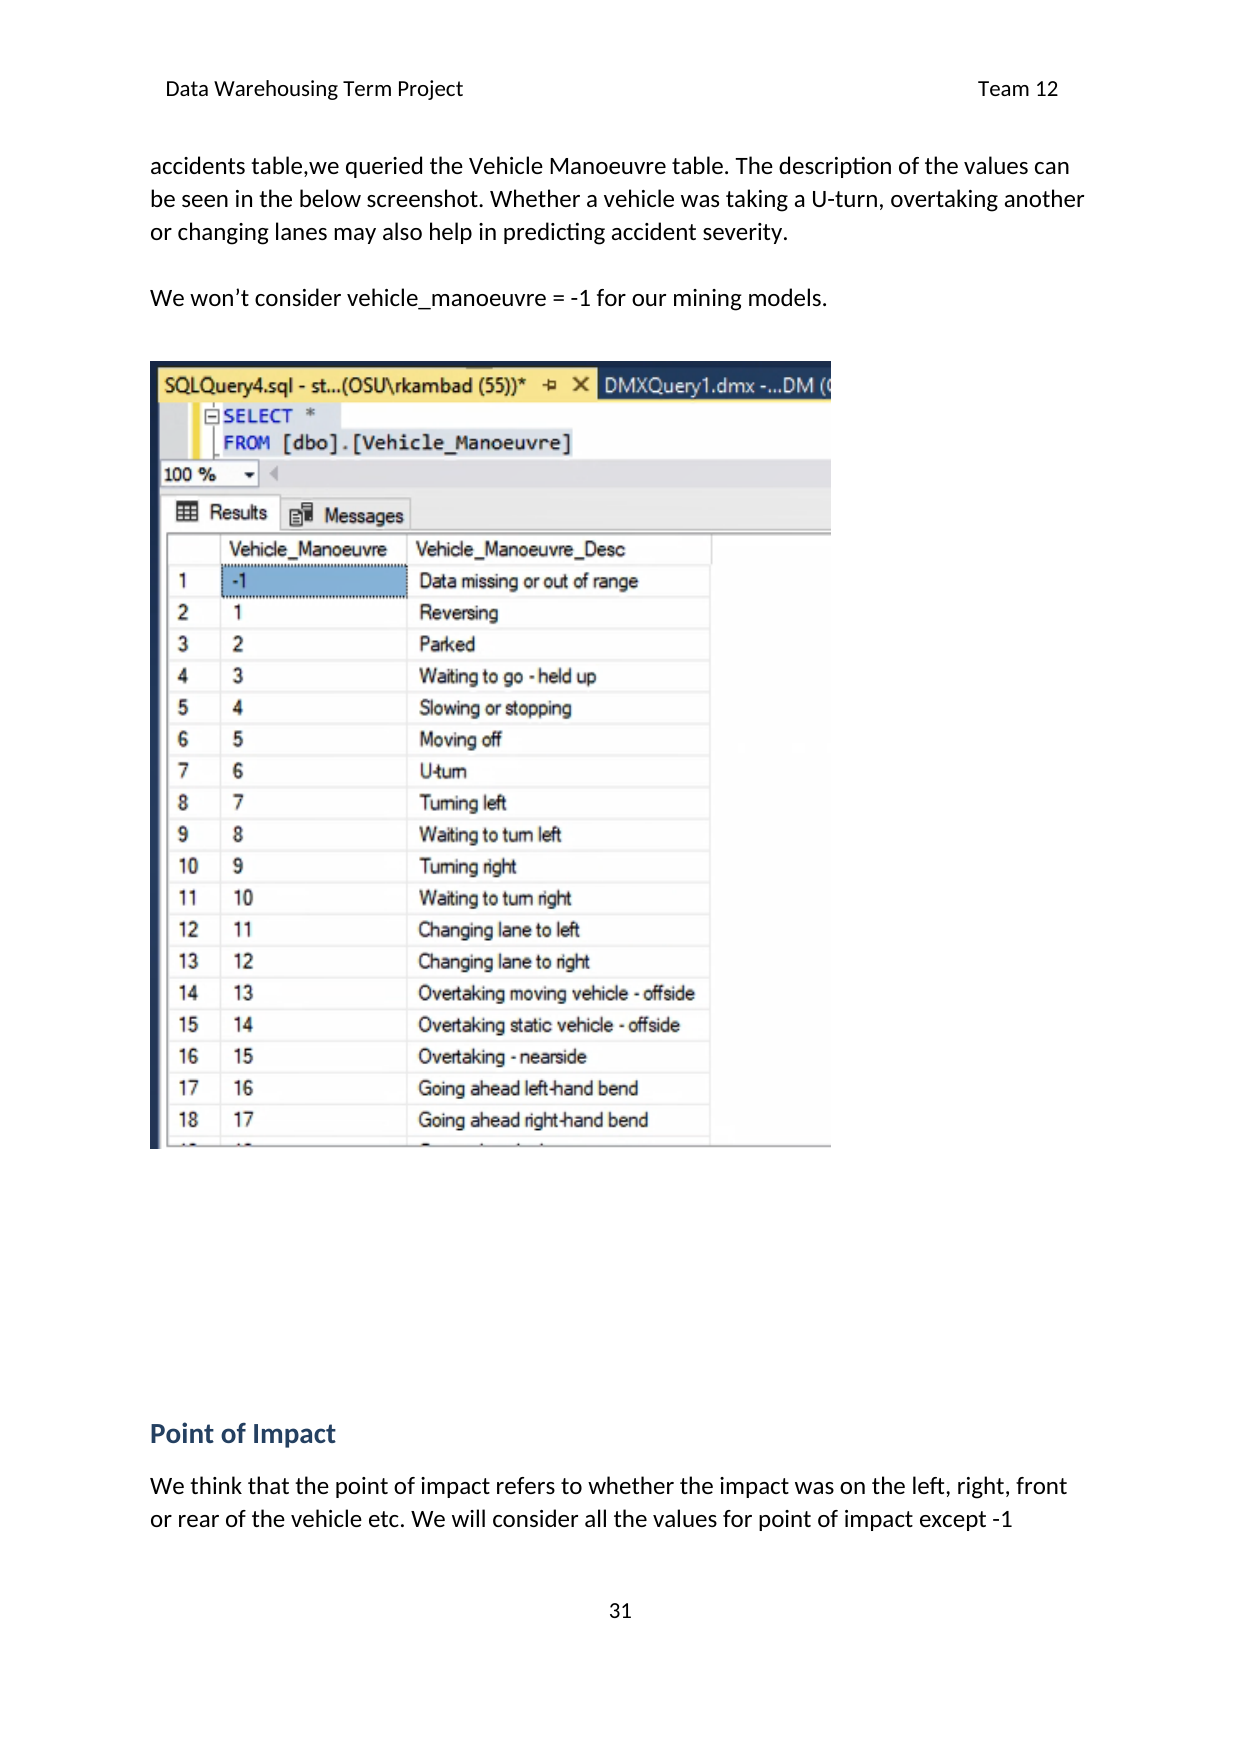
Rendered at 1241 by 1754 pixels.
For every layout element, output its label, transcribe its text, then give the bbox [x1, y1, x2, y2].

picture [150, 361, 831, 1149]
text We think that the point of impact refers to whether the impact was on the left, right, front or rear of the vehicle etc. We will consider all the values for point of impact except -1 [150, 1471, 1090, 1534]
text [150, 150, 1090, 342]
text Point of Impact [150, 1415, 1090, 1451]
